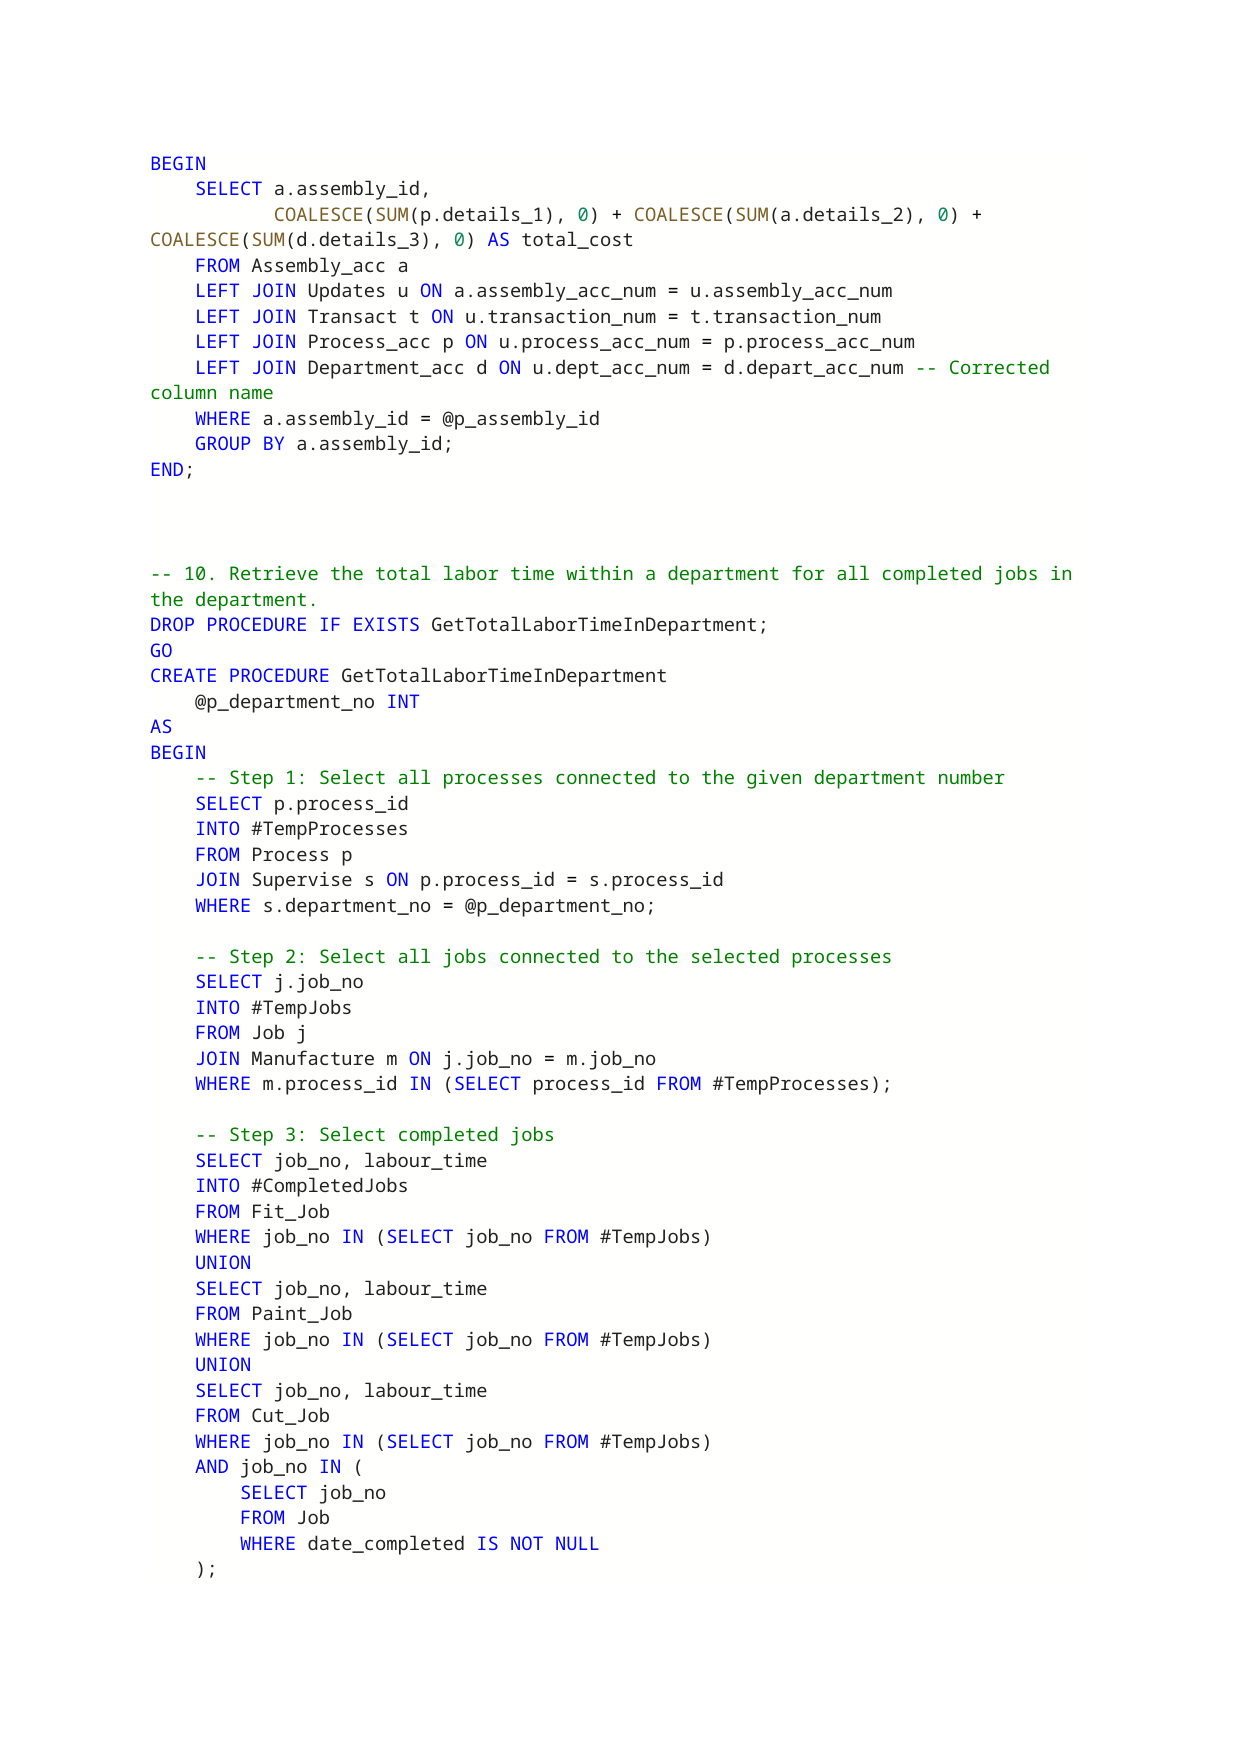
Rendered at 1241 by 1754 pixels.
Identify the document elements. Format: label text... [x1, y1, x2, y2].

text UNION [150, 1249, 1090, 1275]
text AND job_no IN ( [150, 1453, 1090, 1479]
text GROUP BY a.assembly_id; [150, 431, 1090, 456]
text -- 10. Retrieve the total labor time within a department for all completed jobs in the department. [150, 560, 1090, 611]
text WHERE job_no IN (SELECT job_no FROM #TempJobs) [150, 1326, 1090, 1351]
text FROM Assembly_acc a [150, 252, 1090, 278]
text FROM Fit_Job [150, 1198, 1090, 1224]
text SELECT job_no, labour_time [150, 1147, 1090, 1173]
text LEFT JOIN Transact t ON u.transaction_num = t.transaction_num [150, 303, 1090, 329]
text END; [150, 456, 1090, 482]
text BEGIN [150, 739, 1090, 764]
text INTO #CompletedJobs [150, 1173, 1090, 1198]
text WHERE s.department_no = @p_department_no; [150, 892, 1090, 918]
text WHERE job_no IN (SELECT job_no FROM #TempJobs) [150, 1428, 1090, 1453]
text -- Step 2: Select all jobs connected to the selected processes [150, 943, 1090, 969]
text FROM Paint_Job [150, 1300, 1090, 1326]
text SELECT job_no [150, 1479, 1090, 1504]
text SELECT job_no, labour_time [150, 1377, 1090, 1402]
text LEFT JOIN Updates u ON a.assembly_acc_num = u.assembly_acc_num [150, 278, 1090, 303]
text WHERE a.assembly_id = @p_assembly_id [150, 405, 1090, 431]
text INTO #TempJobs [150, 994, 1090, 1020]
text BEGIN [150, 150, 1090, 176]
text WHERE date_completed IS NOT NULL [150, 1530, 1090, 1556]
text -- Step 3: Select completed jobs [150, 1122, 1090, 1147]
text SELECT j.job_no [150, 969, 1090, 994]
text JOIN Supervise s ON p.process_id = s.process_id [150, 867, 1090, 892]
text UNION [150, 1351, 1090, 1377]
text INTO #TempProcesses [150, 816, 1090, 841]
text COALESCE(SUM(p.details_1), 0) + COALESCE(SUM(a.details_2), 0) + COALESCE(SUM(d.details_3), 0) AS total_cost [150, 201, 1090, 252]
text GO [150, 637, 1090, 662]
text WHERE m.process_id IN (SELECT process_id FROM #TempProcesses); [150, 1071, 1090, 1096]
text FROM Process p [150, 841, 1090, 867]
text LEFT JOIN Process_acc p ON u.process_acc_num = p.process_acc_num [150, 329, 1090, 354]
text SELECT p.process_id [150, 790, 1090, 816]
text LEFT JOIN Department_acc d ON u.dept_acc_num = d.depart_acc_num -- Corrected column name [150, 354, 1090, 405]
text AS [150, 713, 1090, 739]
text CREATE PROCEDURE GetTotalLaborTimeInDepartment [150, 662, 1090, 688]
text @p_department_no INT [150, 688, 1090, 713]
text DROP PROCEDURE IF EXISTS GetTotalLaborTimeInDepartment; [150, 611, 1090, 637]
text FROM Job j [150, 1020, 1090, 1045]
text ); [150, 1556, 1090, 1581]
text SELECT a.assembly_id, [150, 176, 1090, 201]
text -- Step 1: Select all processes connected to the given department number [150, 764, 1090, 790]
text JOIN Manufacture m ON j.job_no = m.job_no [150, 1045, 1090, 1071]
text WHERE job_no IN (SELECT job_no FROM #TempJobs) [150, 1224, 1090, 1249]
text FROM Cut_Job [150, 1402, 1090, 1428]
text SELECT job_no, labour_time [150, 1275, 1090, 1300]
text FROM Job [150, 1504, 1090, 1530]
